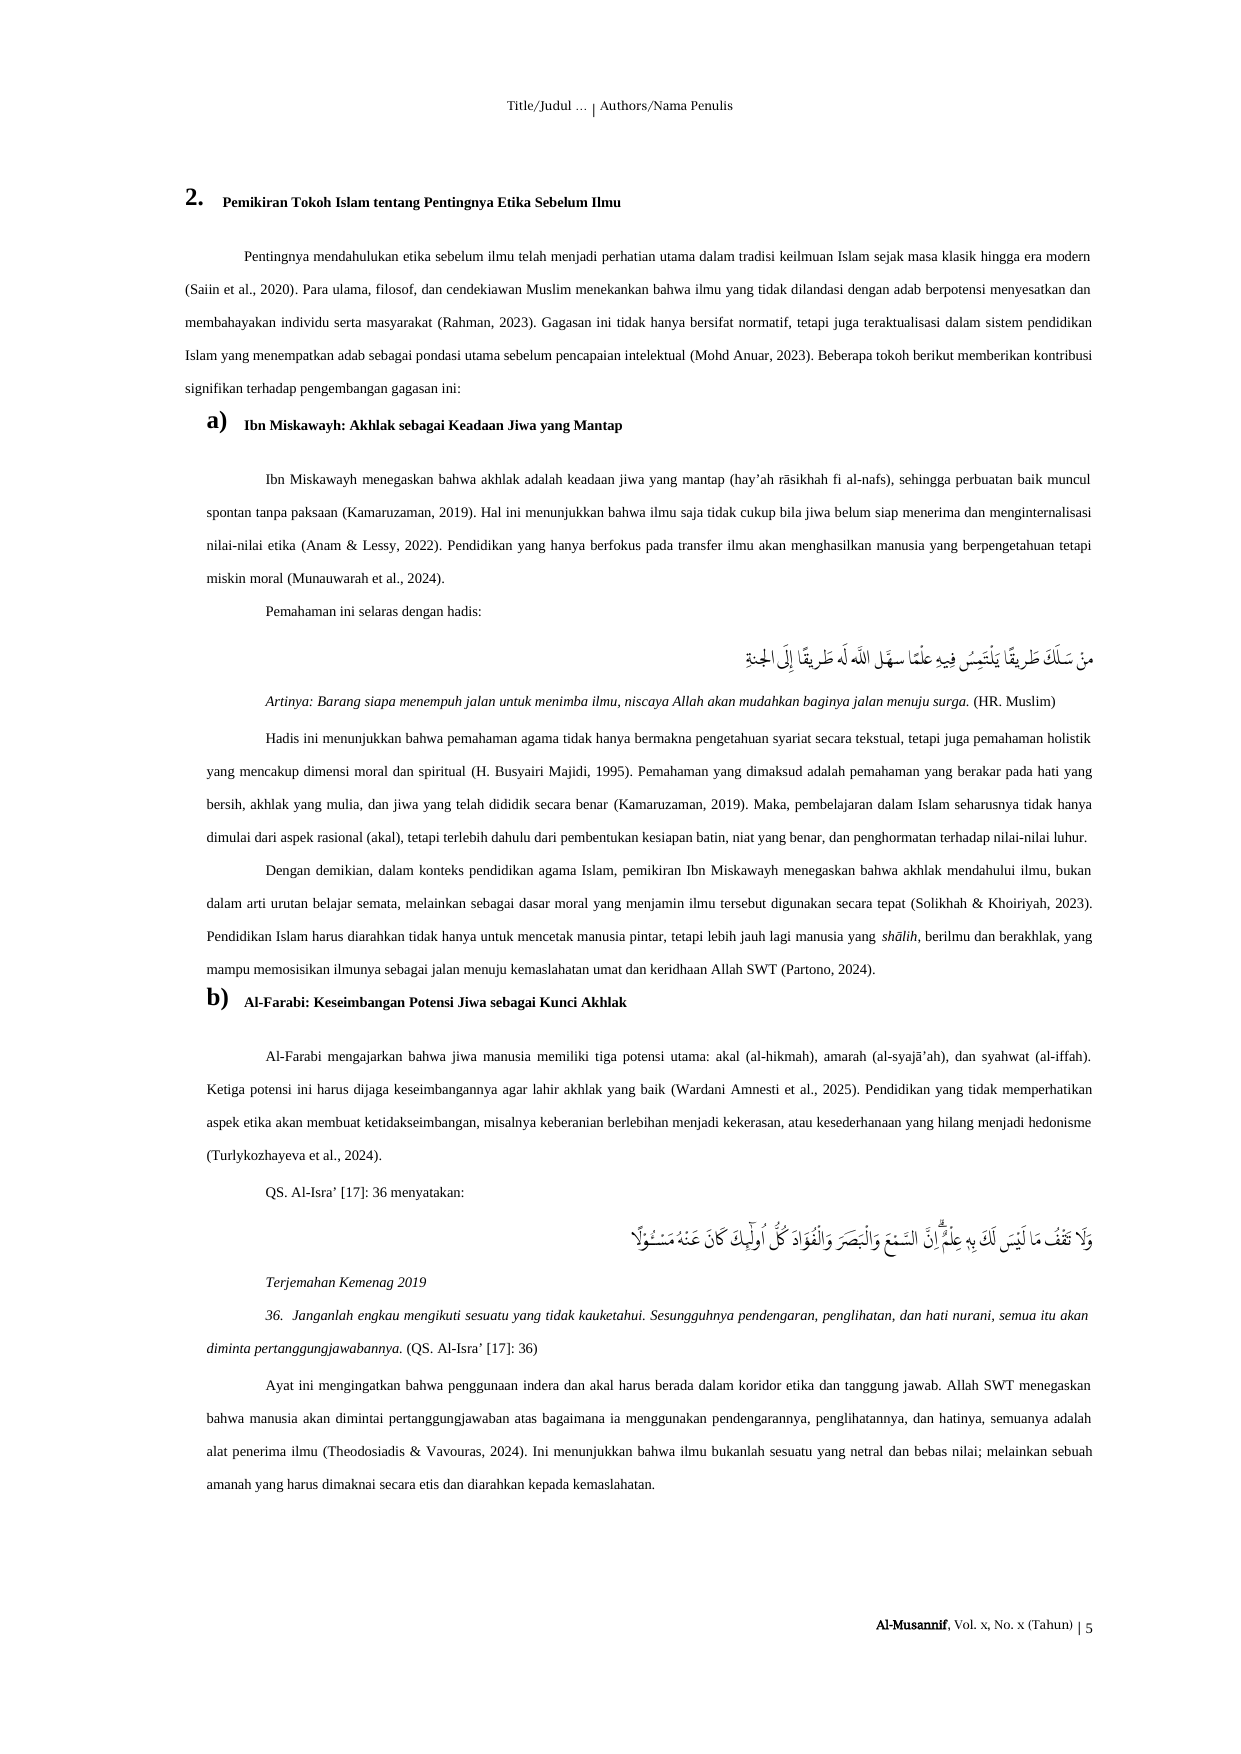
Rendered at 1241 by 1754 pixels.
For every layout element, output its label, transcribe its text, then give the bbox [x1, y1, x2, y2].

text Al-Farabi mengajarkan bahwa jiwa manusia memiliki tiga potensi utama: akal (al-hikmah), amarah (al-syajā’ah), dan syahwat (al-iffah). Ketiga potensi ini harus dijaga keseimbangannya agar lahir akhlak yang baik (Wardani Amnesti et al., 2025). Pendidikan yang tidak memperhatikan aspek etika akan membuat ketidakseimbangan, misalnya keberanian berlebihan menjadi kekerasan, atau kesederhanaan yang hilang menjadi hedonisme (Turlykozhayeva et al., 2024). [206, 1036, 1092, 1164]
text Pentingnya mendahulukan etika sebelum ilmu telah menjadi perhatian utama dalam tradisi keilmuan Islam sejak masa klasik hingga era modern (Saiin et al., 2020). Para ulama, filosof, dan cendekiawan Muslim menekankan bahwa ilmu yang tidak dilandasi dengan adab berpotensi menyesatkan dan membahayakan individu serta masyarakat (Rahman, 2023). Gagasan ini tidak hanya bersifat normatif, tetapi juga teraktualisasi dalam sistem pendidikan Islam yang menempatkan adab sebagai pondasi utama sebelum pencapaian intelektual (Mohd Anuar, 2023). Beberapa tokoh berikut memberikan kontribusi signifikan terhadap pengembangan gagasan ini: [185, 236, 1092, 397]
list Ibn Miskawayh: Akhlak sebagai Keadaan Jiwa yang Mantap [206, 405, 1092, 434]
text Ibn Miskawayh menegaskan bahwa akhlak adalah keadaan jiwa yang mantap (hay’ah rāsikhah fi al-nafs), sehingga perbuatan baik muncul spontan tanpa paksaan (Kamaruzaman, 2019). Hal ini menunjukkan bahwa ilmu saja tidak cukup bila jiwa belum siap menerima dan menginternalisasi nilai-nilai etika (Anam & Lessy, 2022). Pendidikan yang hanya berfokus pada transfer ilmu akan menghasilkan manusia yang berpengetahuan tetapi miskin moral (Munauwarah et al., 2024). [206, 459, 1092, 587]
text QS. Al-Isra’ [17]: 36 menyatakan: [206, 1172, 1092, 1201]
text 36. Janganlah engkau mengikuti sesuatu yang tidak kauketahui. Sesungguhnya pendengaran, penglihatan, dan hati nurani, semua itu akan diminta pertanggungjawabannya. (QS. Al-Isra’ [17]: 36) [206, 1295, 1092, 1357]
list Pemikiran Tokoh Islam tentang Pentingnya Etika Sebelum Ilmu [185, 182, 1092, 211]
text Dengan demikian, dalam konteks pendidikan agama Islam, pemikiran Ibn Miskawayh menegaskan bahwa akhlak mendahului ilmu, bukan dalam arti urutan belajar semata, melainkan sebagai dasar moral yang menjamin ilmu tersebut digunakan secara tepat (Solikhah & Khoiriyah, 2023). Pendidikan Islam harus diarahkan tidak hanya untuk mencetak manusia pintar, tetapi lebih jauh lagi manusia yang shālih, berilmu dan berakhlak, yang mampu memosisikan ilmunya sebagai jalan menuju kemaslahatan umat dan keridhaan Allah SWT (Partono, 2024). [206, 850, 1092, 978]
text Hadis ini menunjukkan bahwa pemahaman agama tidak hanya bermakna pengetahuan syariat secara tekstual, tetapi juga pemahaman holistik yang mencakup dimensi moral dan spiritual (H. Busyairi Majidi, 1995). Pemahaman yang dimaksud adalah pemahaman yang berakar pada hati yang bersih, akhlak yang mulia, dan jiwa yang telah dididik secara benar (Kamaruzaman, 2019). Maka, pembelajaran dalam Islam seharusnya tidak hanya dimulai dari aspek rasional (akal), tetapi terlebih dahulu dari pembentukan kesiapan batin, niat yang benar, dan penghormatan terhadap nilai-nilai luhur. [206, 718, 1092, 846]
text Pemahaman ini selaras dengan hadis: [206, 591, 1092, 620]
text Terjemahan Kemenag 2019 [206, 1262, 1092, 1291]
text Ayat ini mengingatkan bahwa penggunaan indera dan akal harus berada dalam koridor etika dan tanggung jawab. Allah SWT menegaskan bahwa manusia akan dimintai pertanggungjawaban atas bagaimana ia menggunakan pendengarannya, penglihatannya, dan hatinya, semuanya adalah alat penerima ilmu (Theodosiadis & Vavouras, 2024). Ini menunjukkan bahwa ilmu bukanlah sesuatu yang netral dan bebas nilai; melainkan sebuah amanah yang harus dimaknai secara etis dan diarahkan kepada kemaslahatan. [206, 1365, 1092, 1493]
text وَلَا تَقْفُ مَا لَيْسَ لَكَ بِهٖ عِلْمٌ ۗاِنَّ السَّمْعَ وَالْبَصَرَ وَالْفُؤَادَ كُلُّ اُولٰۤىِٕكَ كَانَ عَنْهُ مَسْـُٔوْلًا [148, 1205, 1093, 1254]
text Artinya: Barang siapa menempuh jalan untuk menimba ilmu, niscaya Allah akan mudahkan baginya jalan menuju surga. (HR. Muslim) [206, 681, 1092, 709]
list Al-Farabi: Keseimbangan Potensi Jiwa sebagai Kunci Akhlak [206, 982, 1092, 1011]
text منْ سَلَكَ طَريقًا يَلْتَمِسُ فِيهِ علْمًا سهَّل اللَّه لَه طَريقًا إِلَى الجنةِ [206, 624, 1092, 673]
